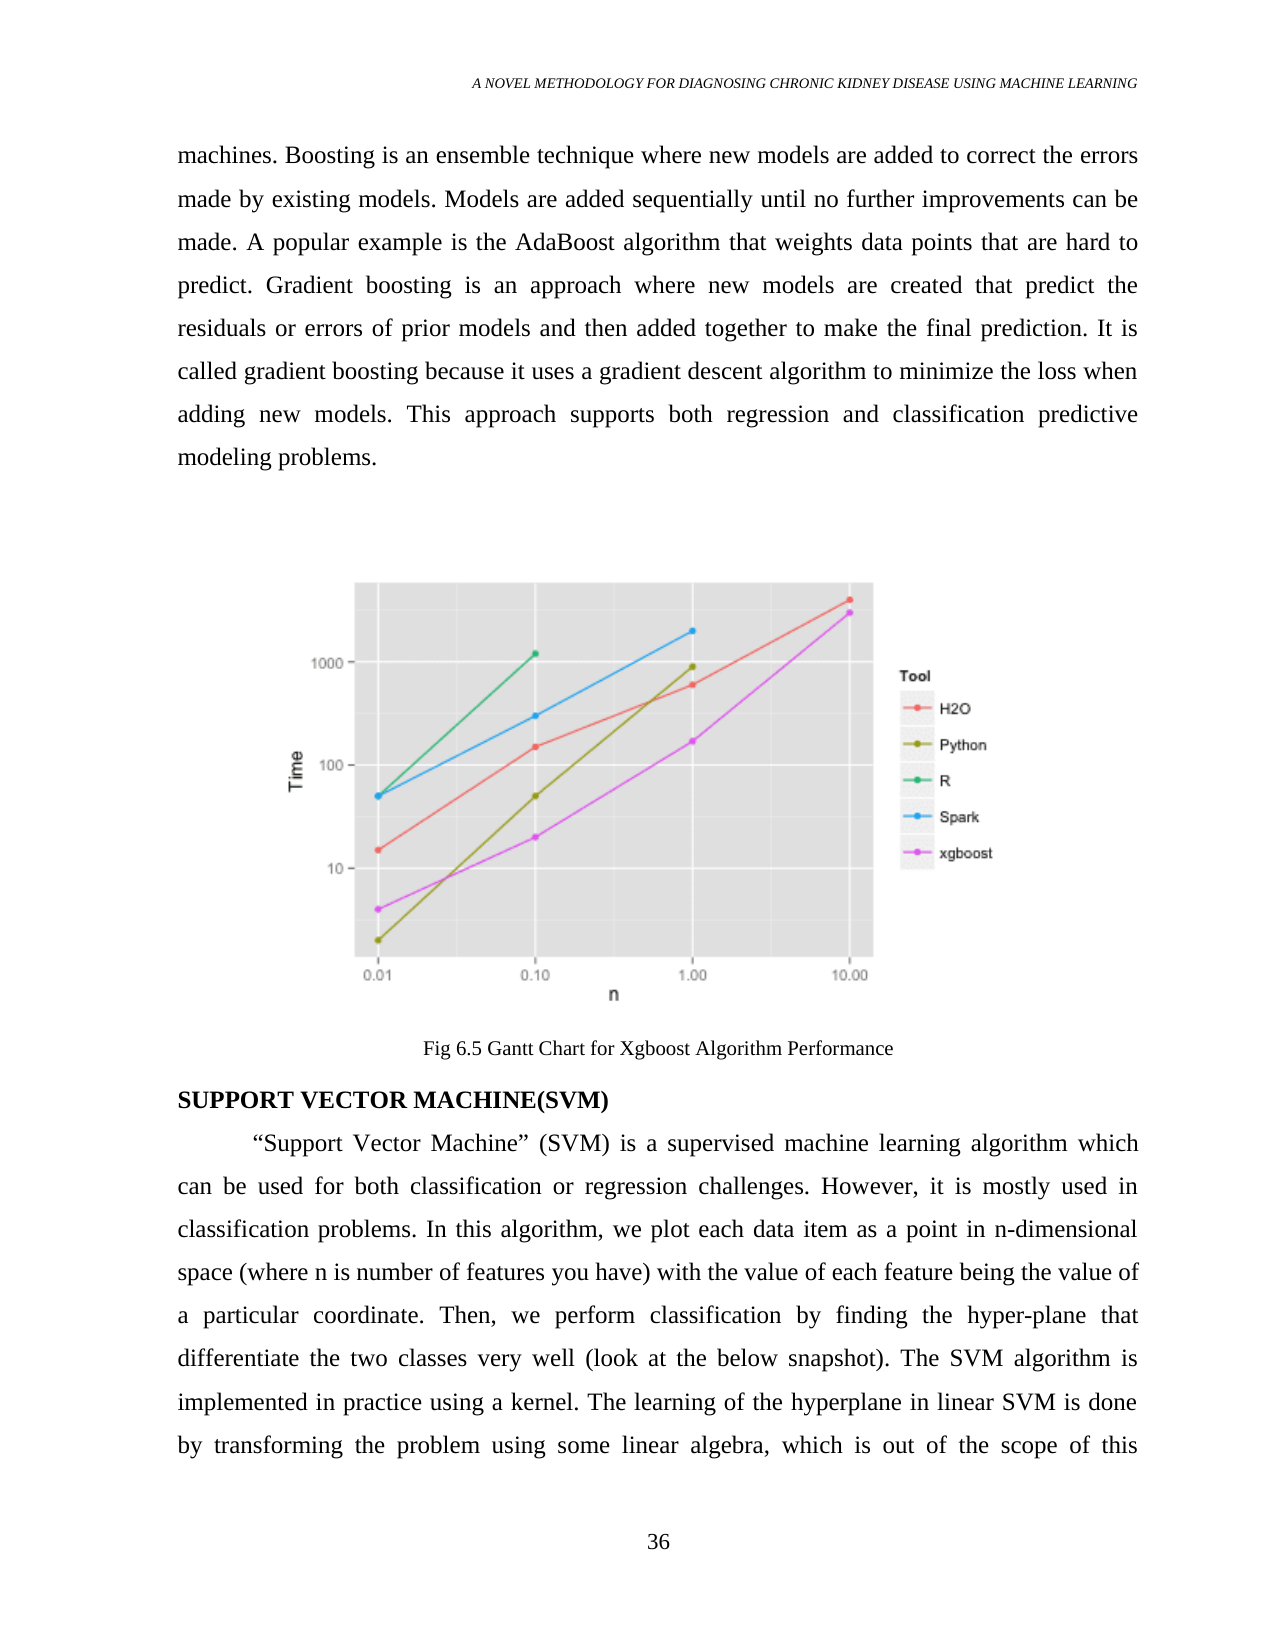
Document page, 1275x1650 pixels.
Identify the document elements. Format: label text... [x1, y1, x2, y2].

text Fig 6.5 Gantt Chart for Xgboost Algorithm Performance [177, 1022, 1139, 1060]
picture [267, 553, 1049, 1023]
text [177, 1128, 1139, 1458]
text SUPPORT VECTOR MACHINE(SVM) [177, 1085, 1139, 1113]
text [177, 141, 1139, 471]
